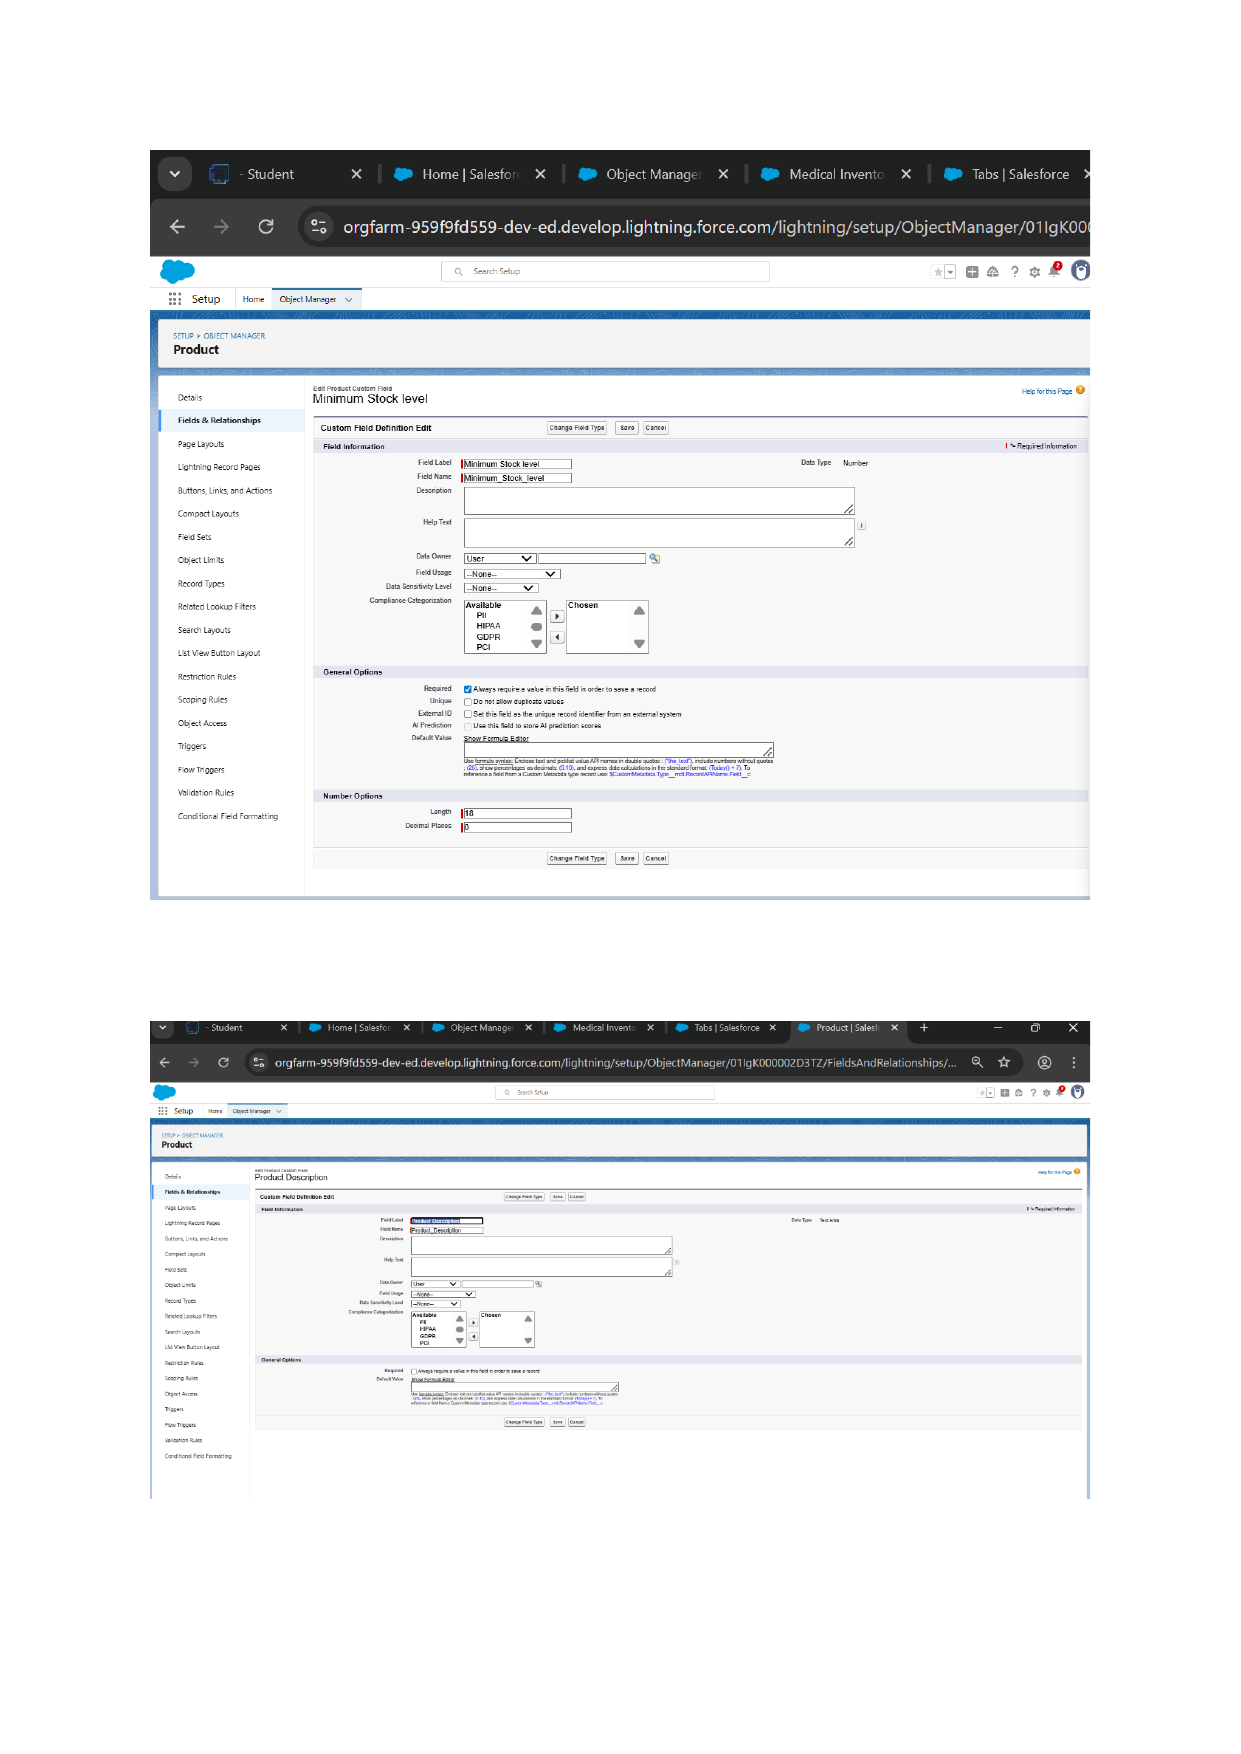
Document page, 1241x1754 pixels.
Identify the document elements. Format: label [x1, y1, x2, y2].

picture [150, 150, 1091, 900]
picture [150, 1021, 1091, 1499]
